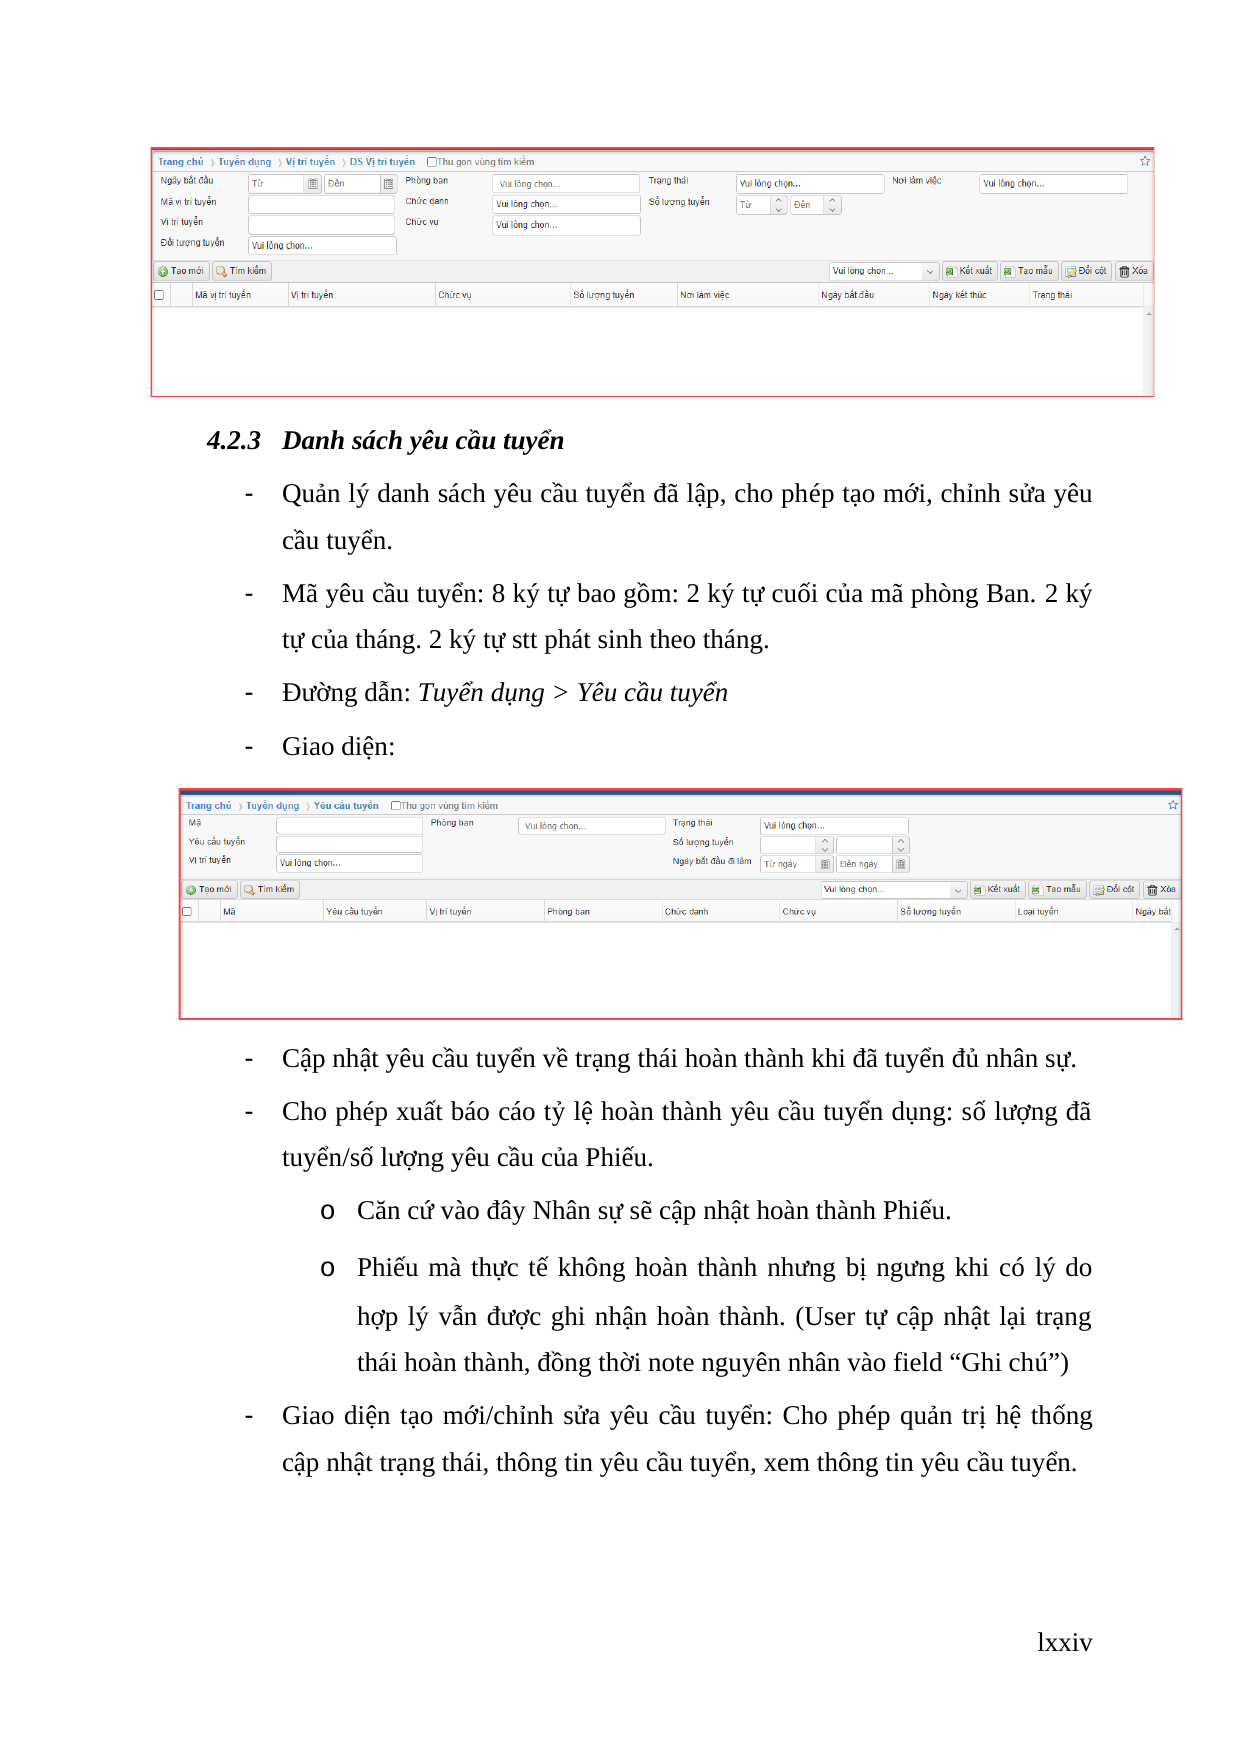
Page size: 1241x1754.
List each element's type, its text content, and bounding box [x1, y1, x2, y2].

list Quản lý danh sách yêu cầu tuyển đã lập, cho phép tạo mới, chỉnh sửa yêu cầu tuyển. [244, 477, 1092, 555]
list Cho phép xuất báo cáo tỷ lệ hoàn thành yêu cầu tuyển dụng: số lượng đã tuyển/số lượng yêu cầu của Phiếu. [244, 1095, 1092, 1173]
list Cập nhật yêu cầu tuyển về trạng thái hoàn thành khi đã tuyển đủ nhân sự. [244, 1042, 1092, 1073]
list Phiếu mà thực tế không hoàn thành nhưng bị ngưng khi có lý do hợp lý vẫn được ghi nhận hoàn thành. (User tự cập nhật lại trạng thái hoàn thành, đồng thời note nguyên nhân vào field “Ghi chú”) [319, 1251, 1092, 1377]
list Đường dẫn: Tuyển dụng > Yêu cầu tuyển [244, 676, 1092, 708]
list Giao diện tạo mới/chỉnh sửa yêu cầu tuyển: Cho phép quản trị hệ thống cập nhật trạng thái, thông tin yêu cầu tuyển, xem thông tin yêu cầu tuyển. [244, 1399, 1092, 1477]
list Mã yêu cầu tuyển: 8 ký tự bao gồm: 2 ký tự cuối của mã phòng Ban. 2 ký tự của tháng. 2 ký tự stt phát sinh theo tháng. [244, 577, 1092, 655]
list Căn cứ vào đây Nhân sự sẽ cập nhật hoàn thành Phiếu. [319, 1194, 1092, 1228]
picture [150, 147, 1155, 397]
subtitle Danh sách yêu cầu tuyển [207, 424, 1092, 455]
list Giao diện: [244, 729, 1092, 761]
picture [178, 788, 1183, 1020]
